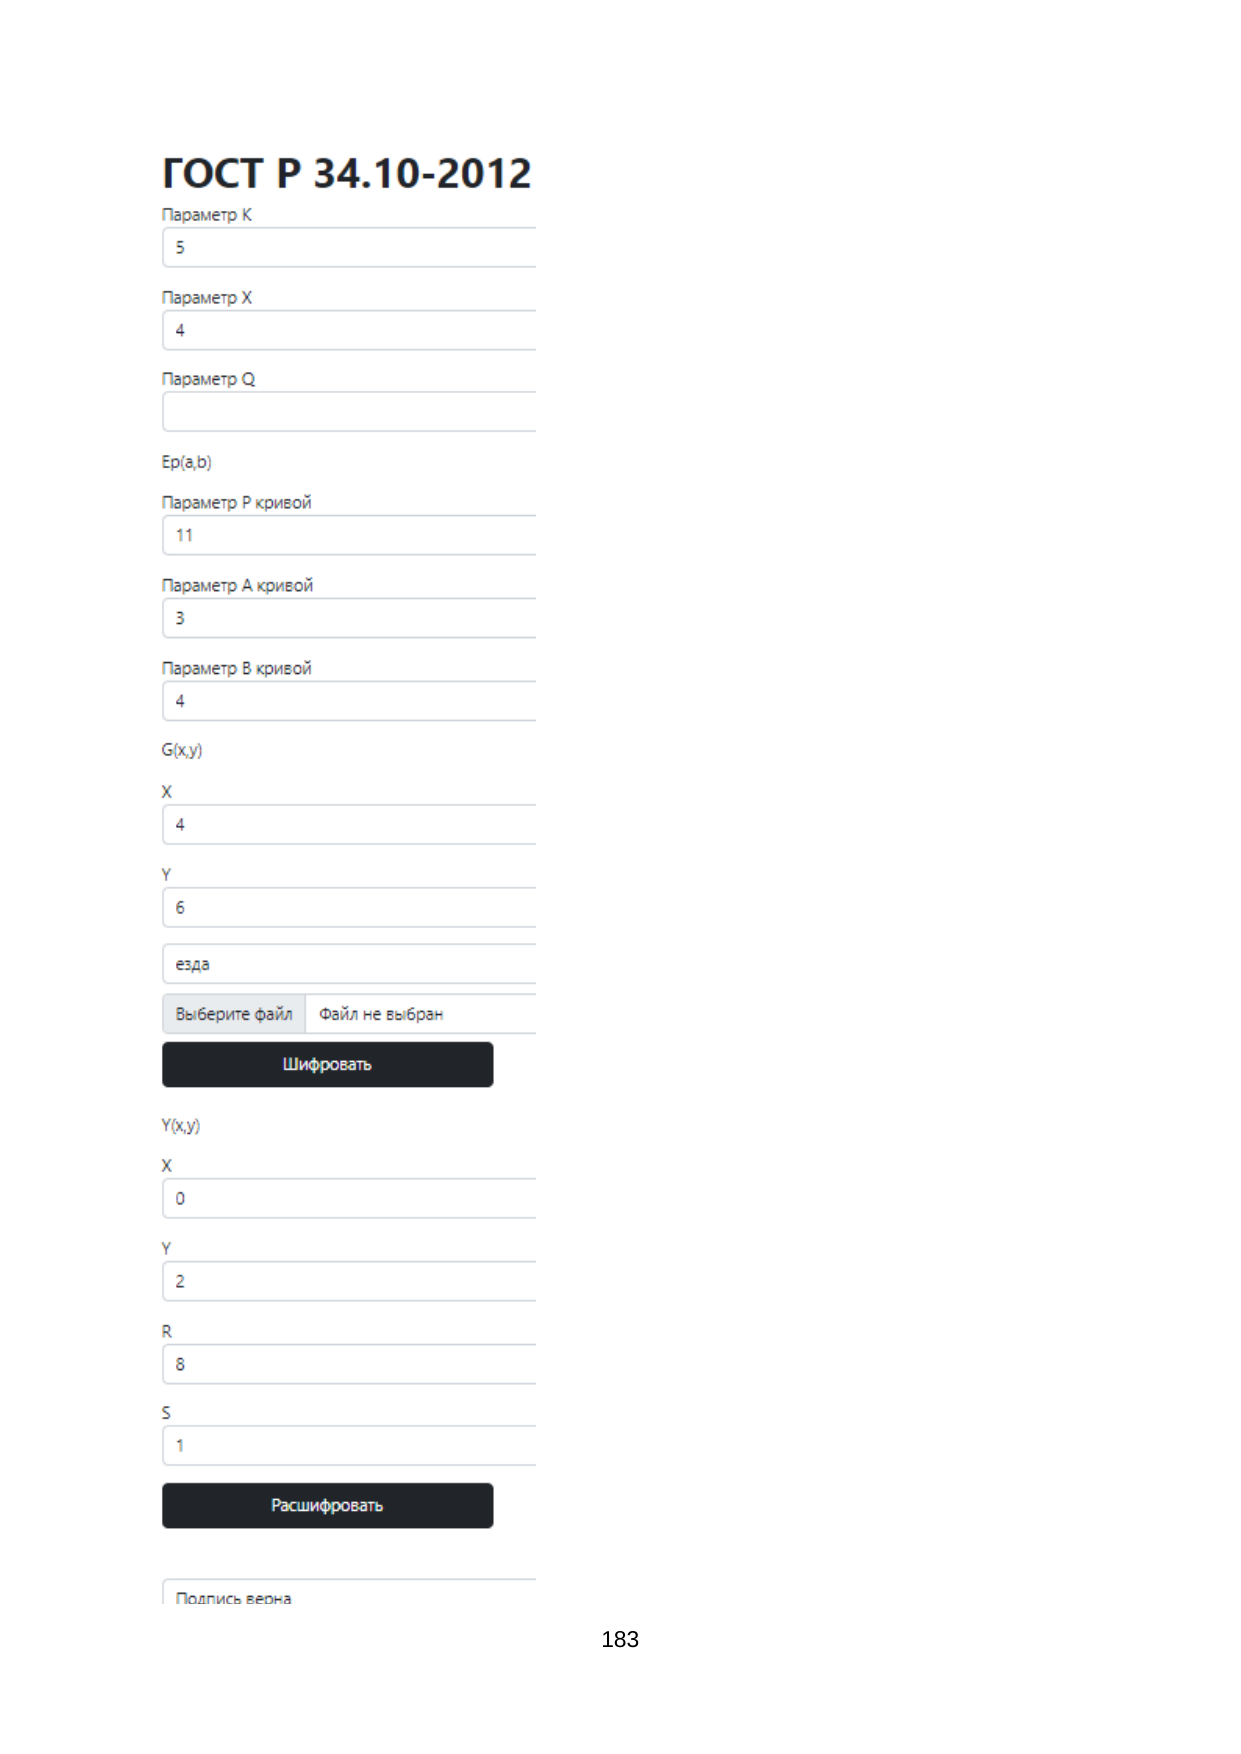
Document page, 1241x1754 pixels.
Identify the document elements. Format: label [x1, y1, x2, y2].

picture [150, 150, 536, 1604]
